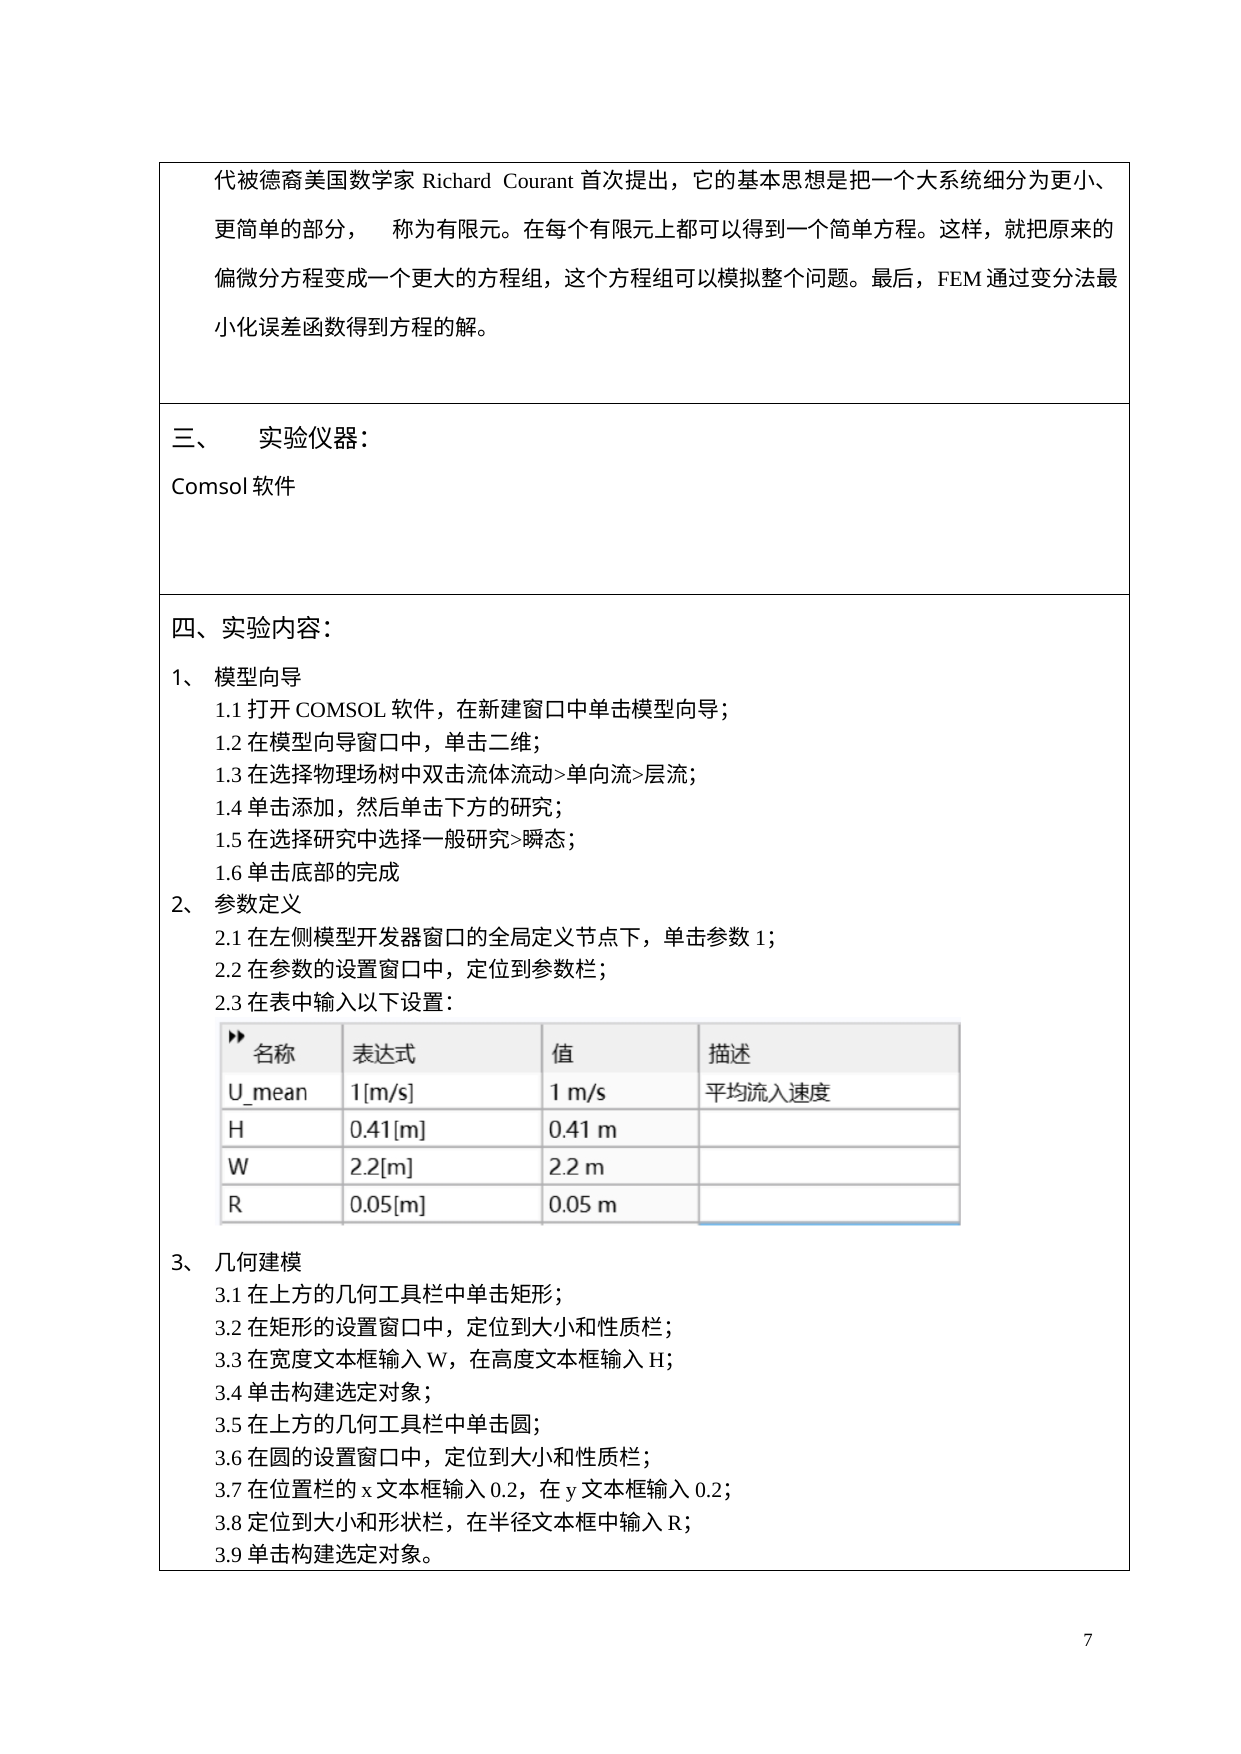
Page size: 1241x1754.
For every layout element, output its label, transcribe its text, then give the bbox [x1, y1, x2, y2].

table_cell 实验仪器： Comsol软件 [160, 404, 1129, 593]
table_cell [160, 595, 1129, 1569]
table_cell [160, 163, 1129, 403]
picture [214, 1017, 961, 1226]
